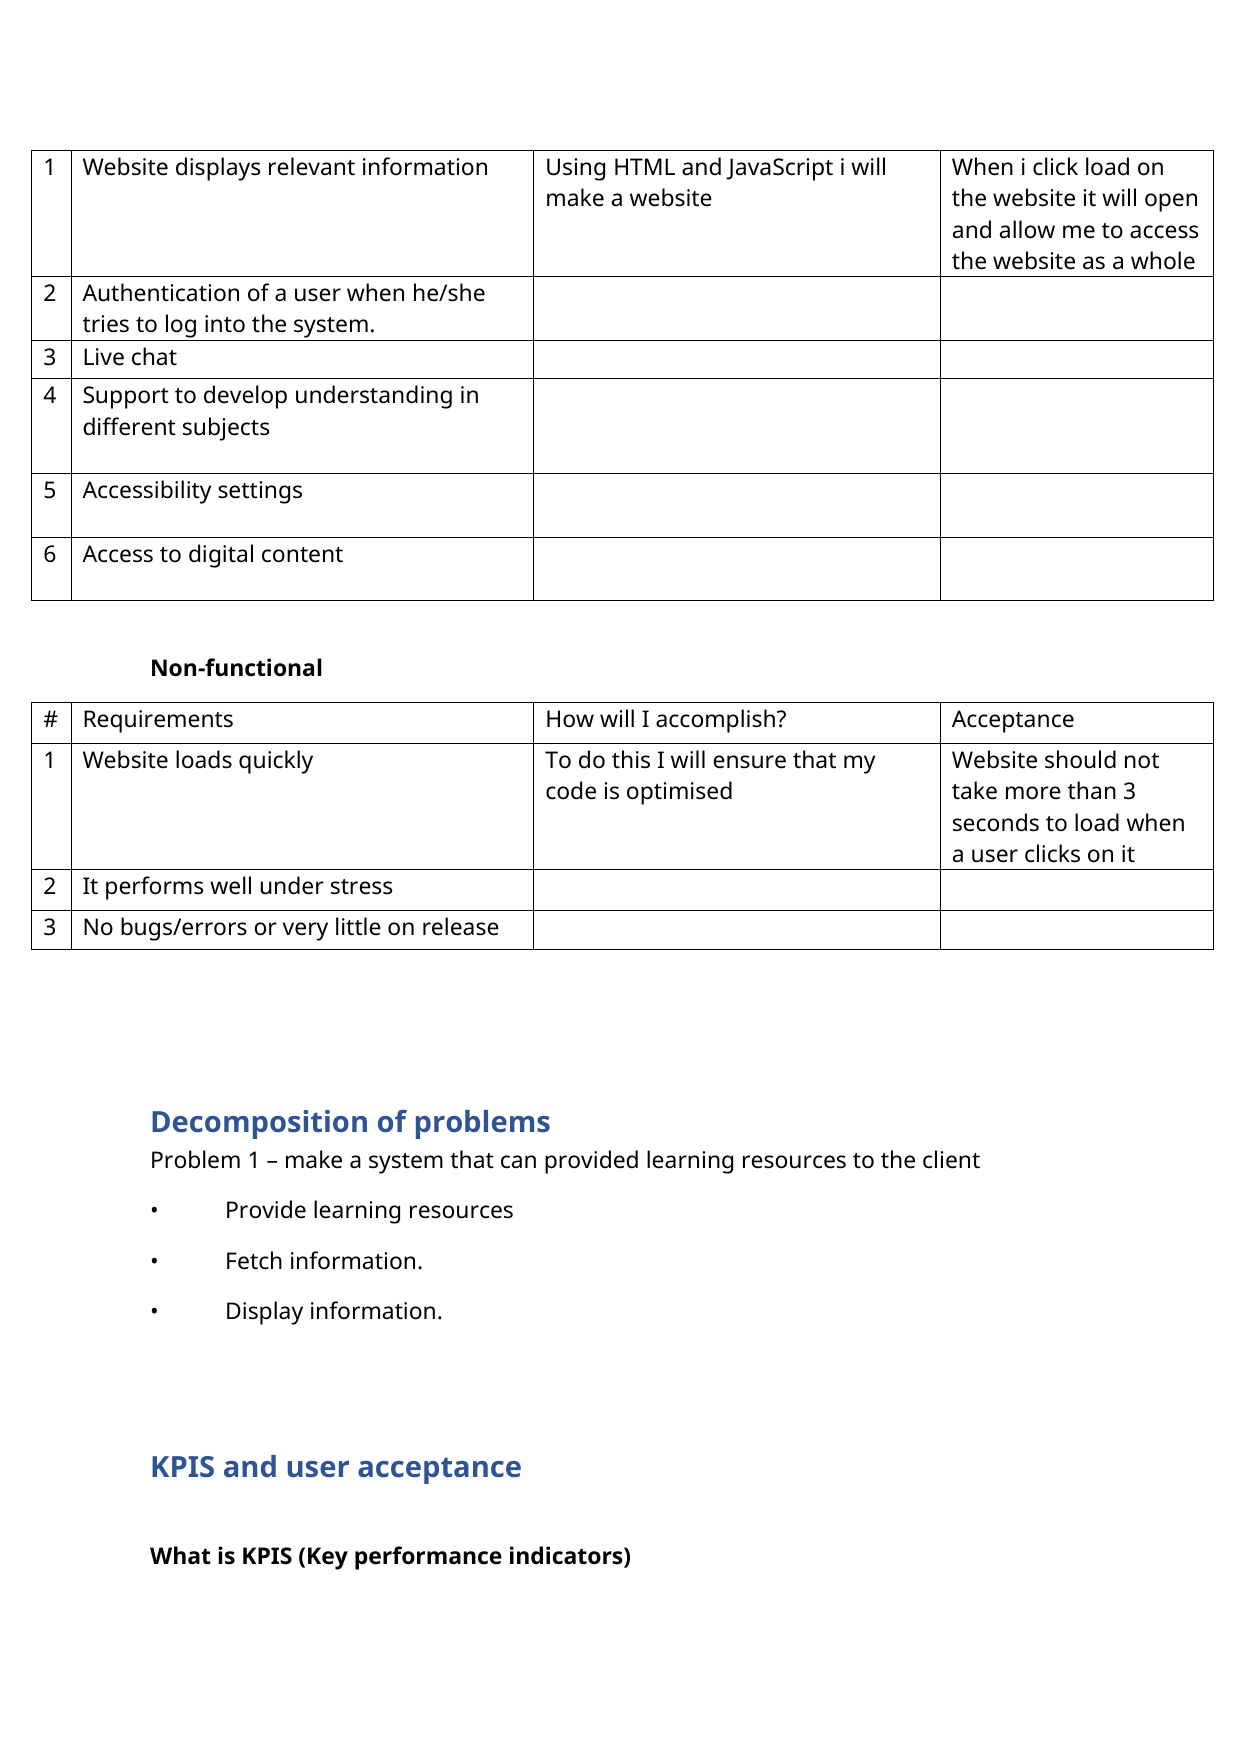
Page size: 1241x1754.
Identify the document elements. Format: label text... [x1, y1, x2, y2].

text • Display information. [150, 1295, 1090, 1326]
text Problem 1 – make a system that can provided learning resources to the client [150, 1144, 1090, 1175]
subtitle Decomposition of problems [150, 1101, 1090, 1141]
text • Fetch information. [150, 1245, 1090, 1276]
table_cell Website loads quickly [72, 744, 533, 869]
table_cell Website should not take more than 3 seconds to load when a user clicks on it [941, 744, 1213, 869]
table_header # [32, 703, 71, 743]
table_cell [534, 870, 940, 910]
table_cell Live chat [72, 341, 533, 378]
table_cell 5 [32, 474, 71, 537]
table_cell [534, 538, 940, 600]
table_cell [941, 277, 1213, 339]
text What is KPIS (Key performance indicators) [150, 1539, 1090, 1571]
table_cell [534, 277, 940, 339]
table_cell [534, 474, 940, 537]
table_header How will I accomplish? [534, 703, 940, 743]
table_cell No bugs/errors or very little on release [72, 911, 533, 949]
table_cell [941, 870, 1213, 910]
text • Provide learning resources [150, 1194, 1090, 1226]
table_cell [941, 911, 1213, 949]
table_cell 1 [32, 744, 71, 869]
table_cell [941, 341, 1213, 378]
table_header Requirements [72, 703, 533, 743]
table_cell Authentication of a user when he/she tries to log into the system. [72, 277, 533, 339]
table_header Acceptance [941, 703, 1213, 743]
table_cell 1 [32, 151, 71, 276]
table_cell To do this I will ensure that my code is optimised [534, 744, 940, 869]
table_cell 3 [32, 911, 71, 949]
table_cell Accessibility settings [72, 474, 533, 537]
text Non-functional [150, 652, 1090, 683]
table_cell 4 [32, 379, 71, 473]
table_cell [941, 379, 1213, 473]
table_cell Access to digital content [72, 538, 533, 600]
table_cell Using HTML and JavaScript i will make a website [534, 151, 940, 276]
table_cell [941, 474, 1213, 537]
table_cell 3 [32, 341, 71, 378]
table_cell 6 [32, 538, 71, 600]
table_cell When i click load on the website it will open and allow me to access the website as a whole [941, 151, 1213, 276]
table_cell Support to develop understanding in different subjects [72, 379, 533, 473]
subtitle KPIS and user acceptance [150, 1446, 1090, 1486]
table_cell 2 [32, 870, 71, 910]
table_cell [534, 379, 940, 473]
table_cell [534, 911, 940, 949]
table_cell It performs well under stress [72, 870, 533, 910]
table_cell Website displays relevant information [72, 151, 533, 276]
table_cell 2 [32, 277, 71, 339]
table_cell [534, 341, 940, 378]
table_cell [941, 538, 1213, 600]
